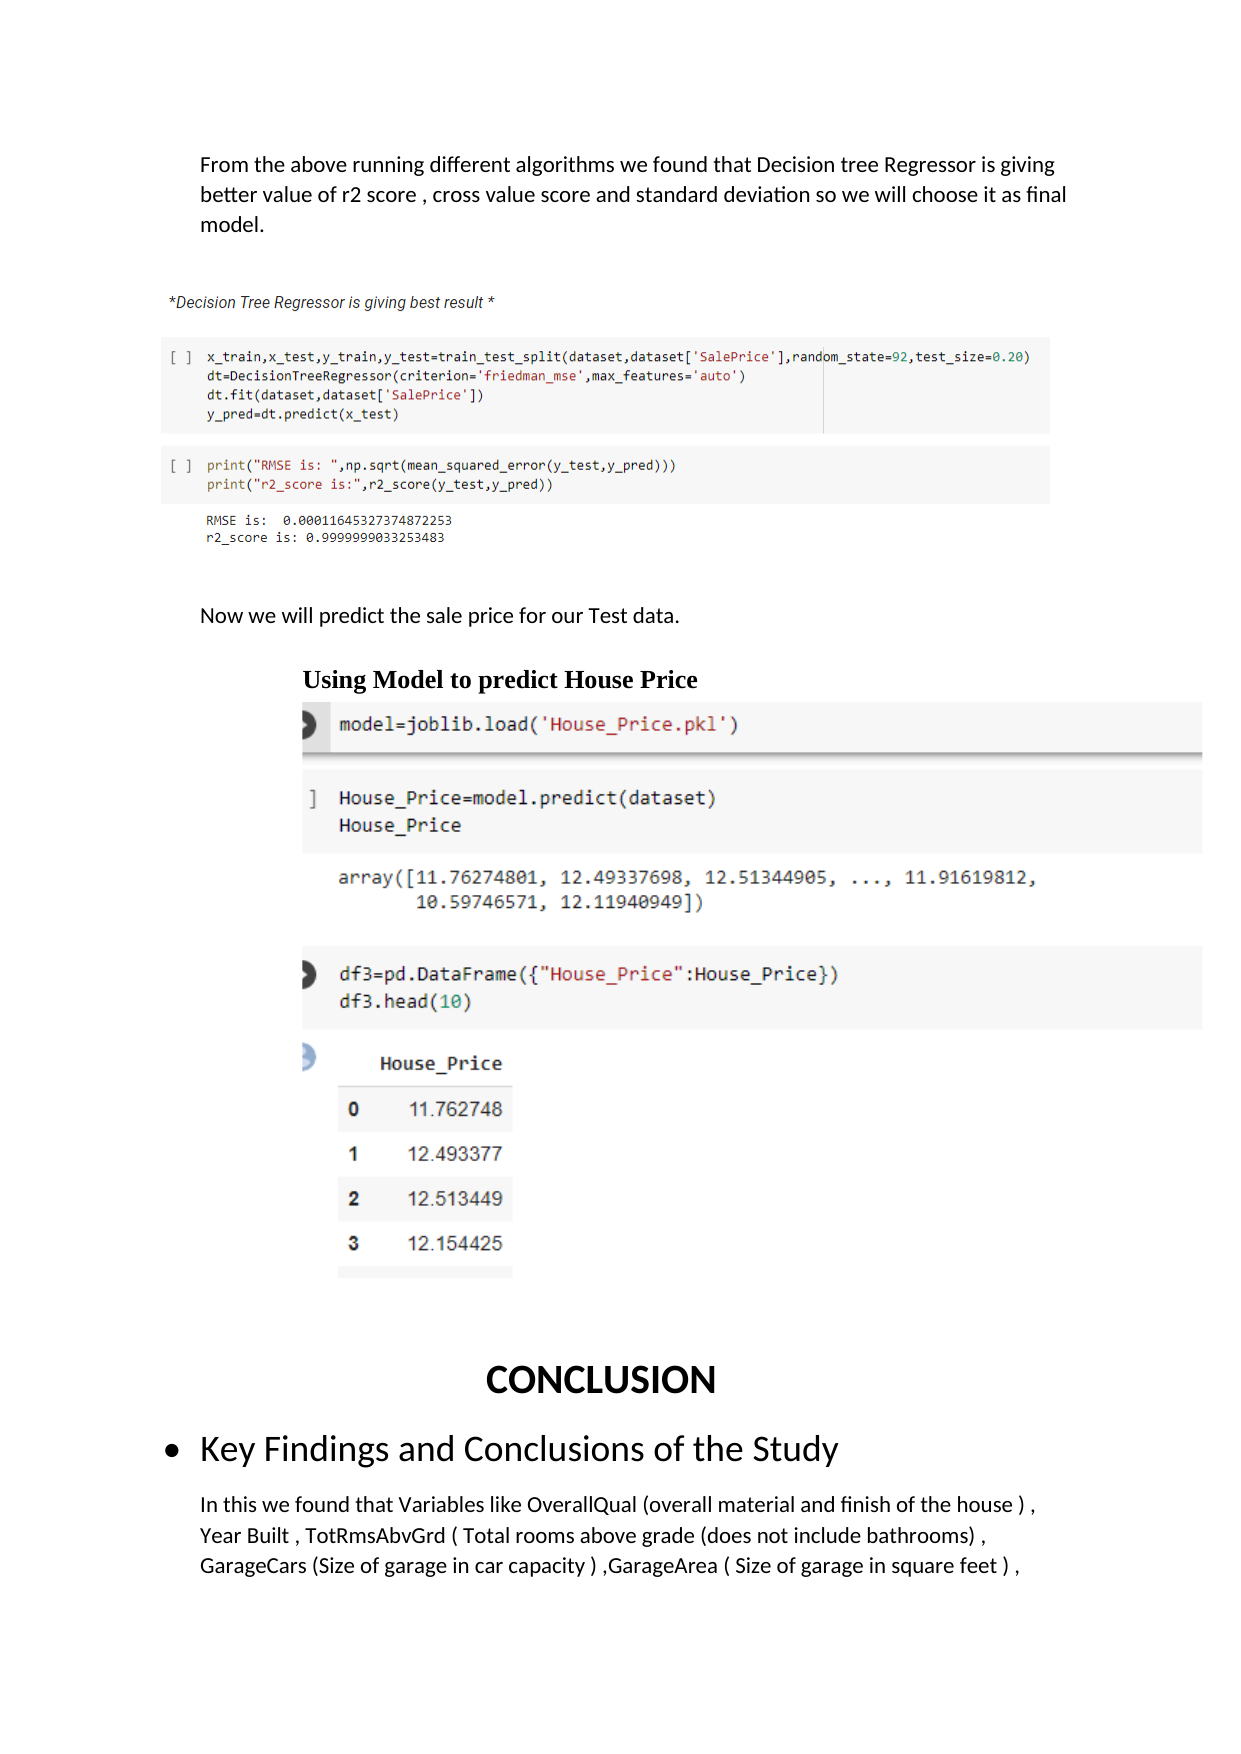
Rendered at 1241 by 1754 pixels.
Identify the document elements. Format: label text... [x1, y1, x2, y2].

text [200, 1491, 1063, 1579]
text CONCLUSION [227, 1353, 976, 1404]
text Now we will predict the sale price for our Test data. [200, 601, 1090, 629]
picture [150, 289, 1050, 551]
text From the above running different algorithms we found that Decision tree Regressor is giving better value of r2 score , cross value score and standard deviation so we will choose it as final model. [200, 150, 1072, 238]
text Using Model to predict House Price [302, 664, 1090, 694]
picture [302, 702, 1203, 1278]
list Key Findings and Conclusions of the Study [162, 1425, 1090, 1471]
